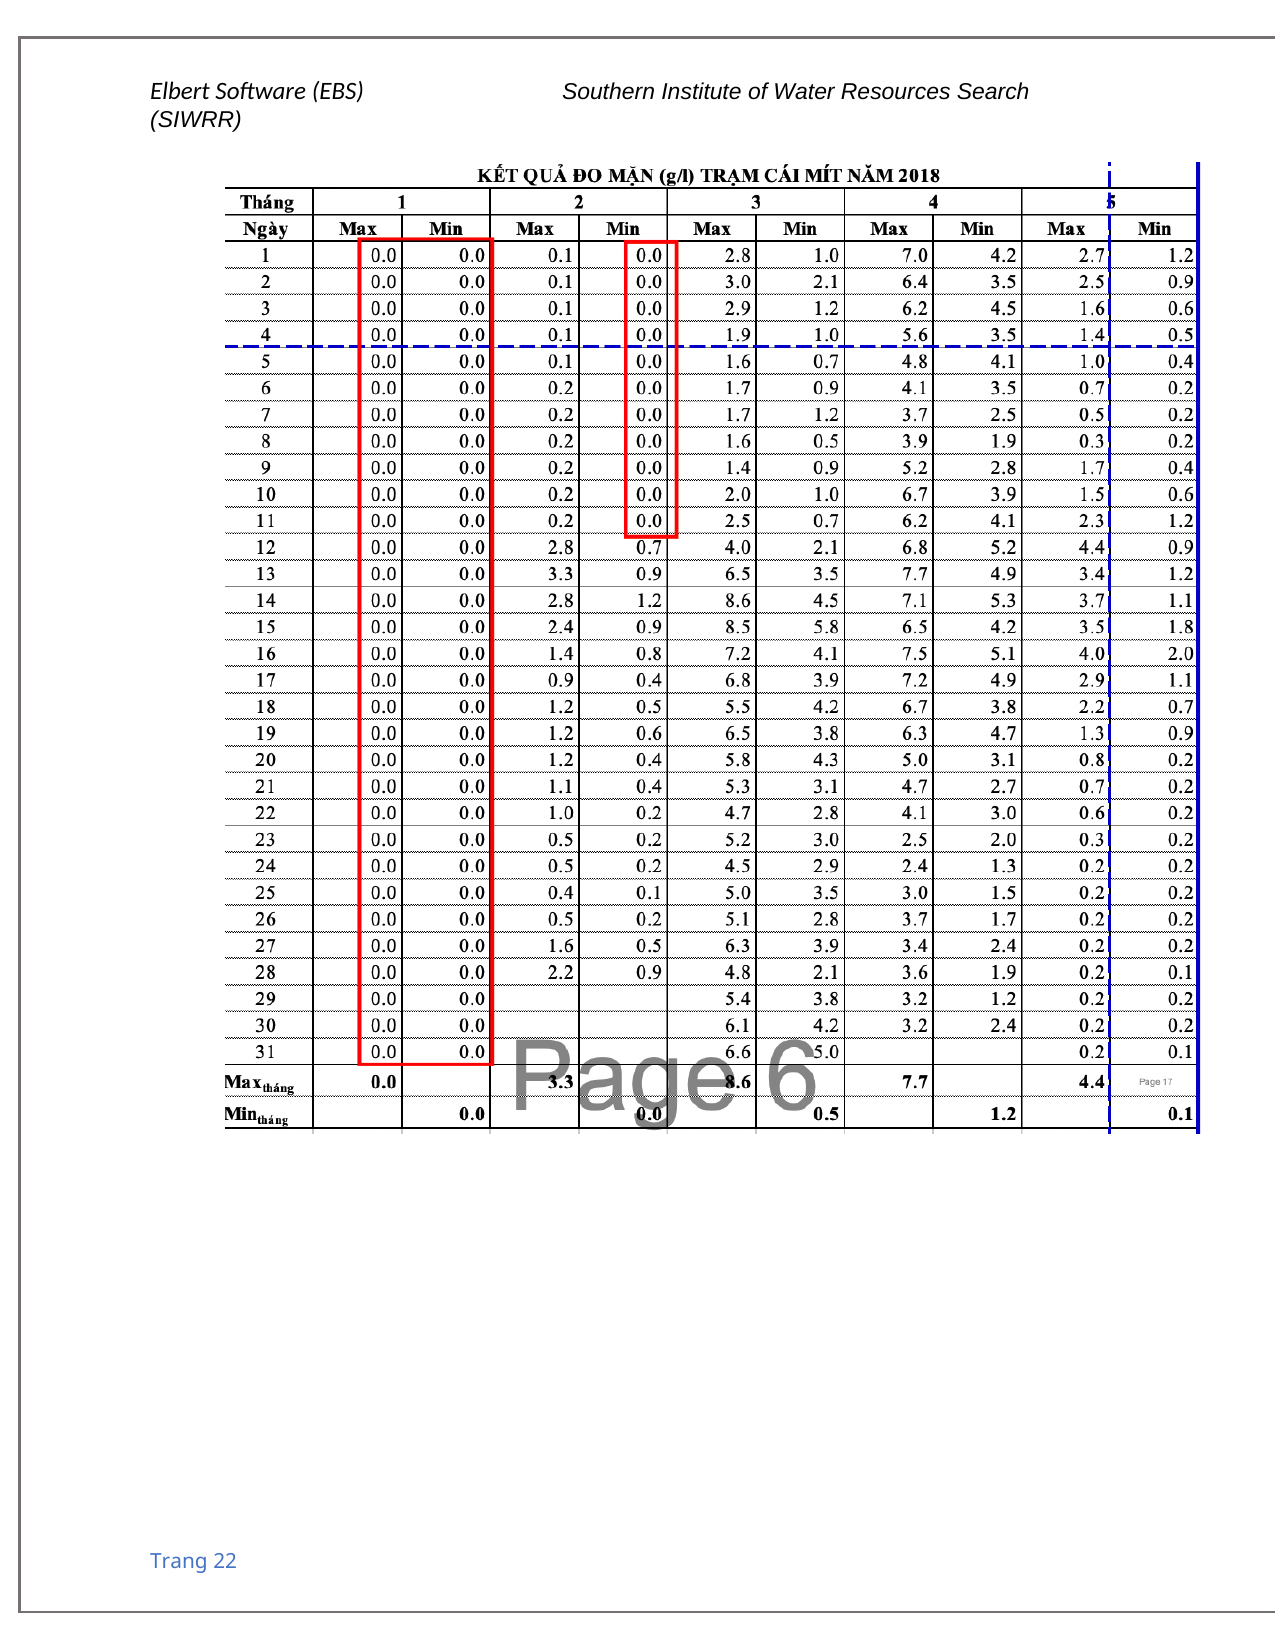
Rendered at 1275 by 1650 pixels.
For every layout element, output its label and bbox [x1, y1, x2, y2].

picture [225, 162, 1200, 1134]
